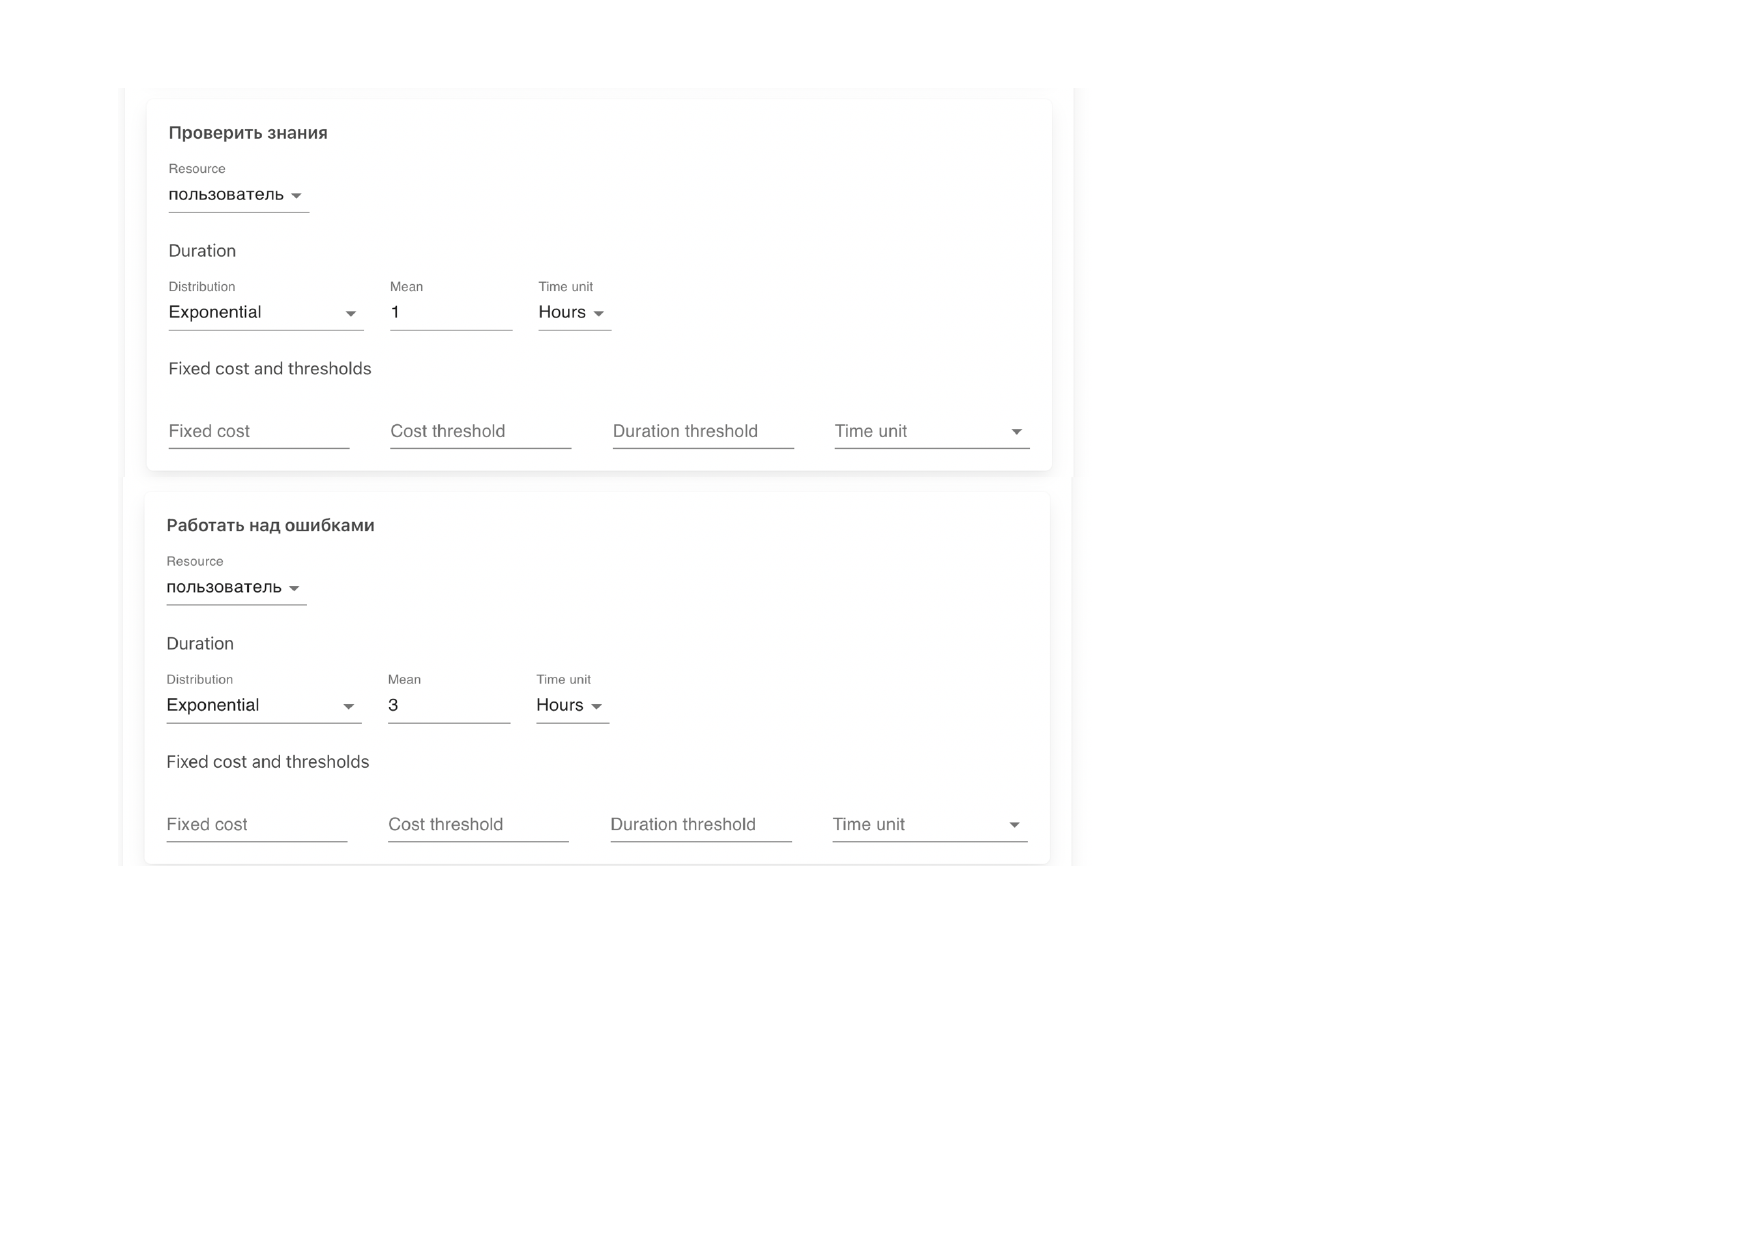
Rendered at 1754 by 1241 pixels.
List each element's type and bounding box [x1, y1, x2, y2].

picture [118, 88, 1093, 866]
